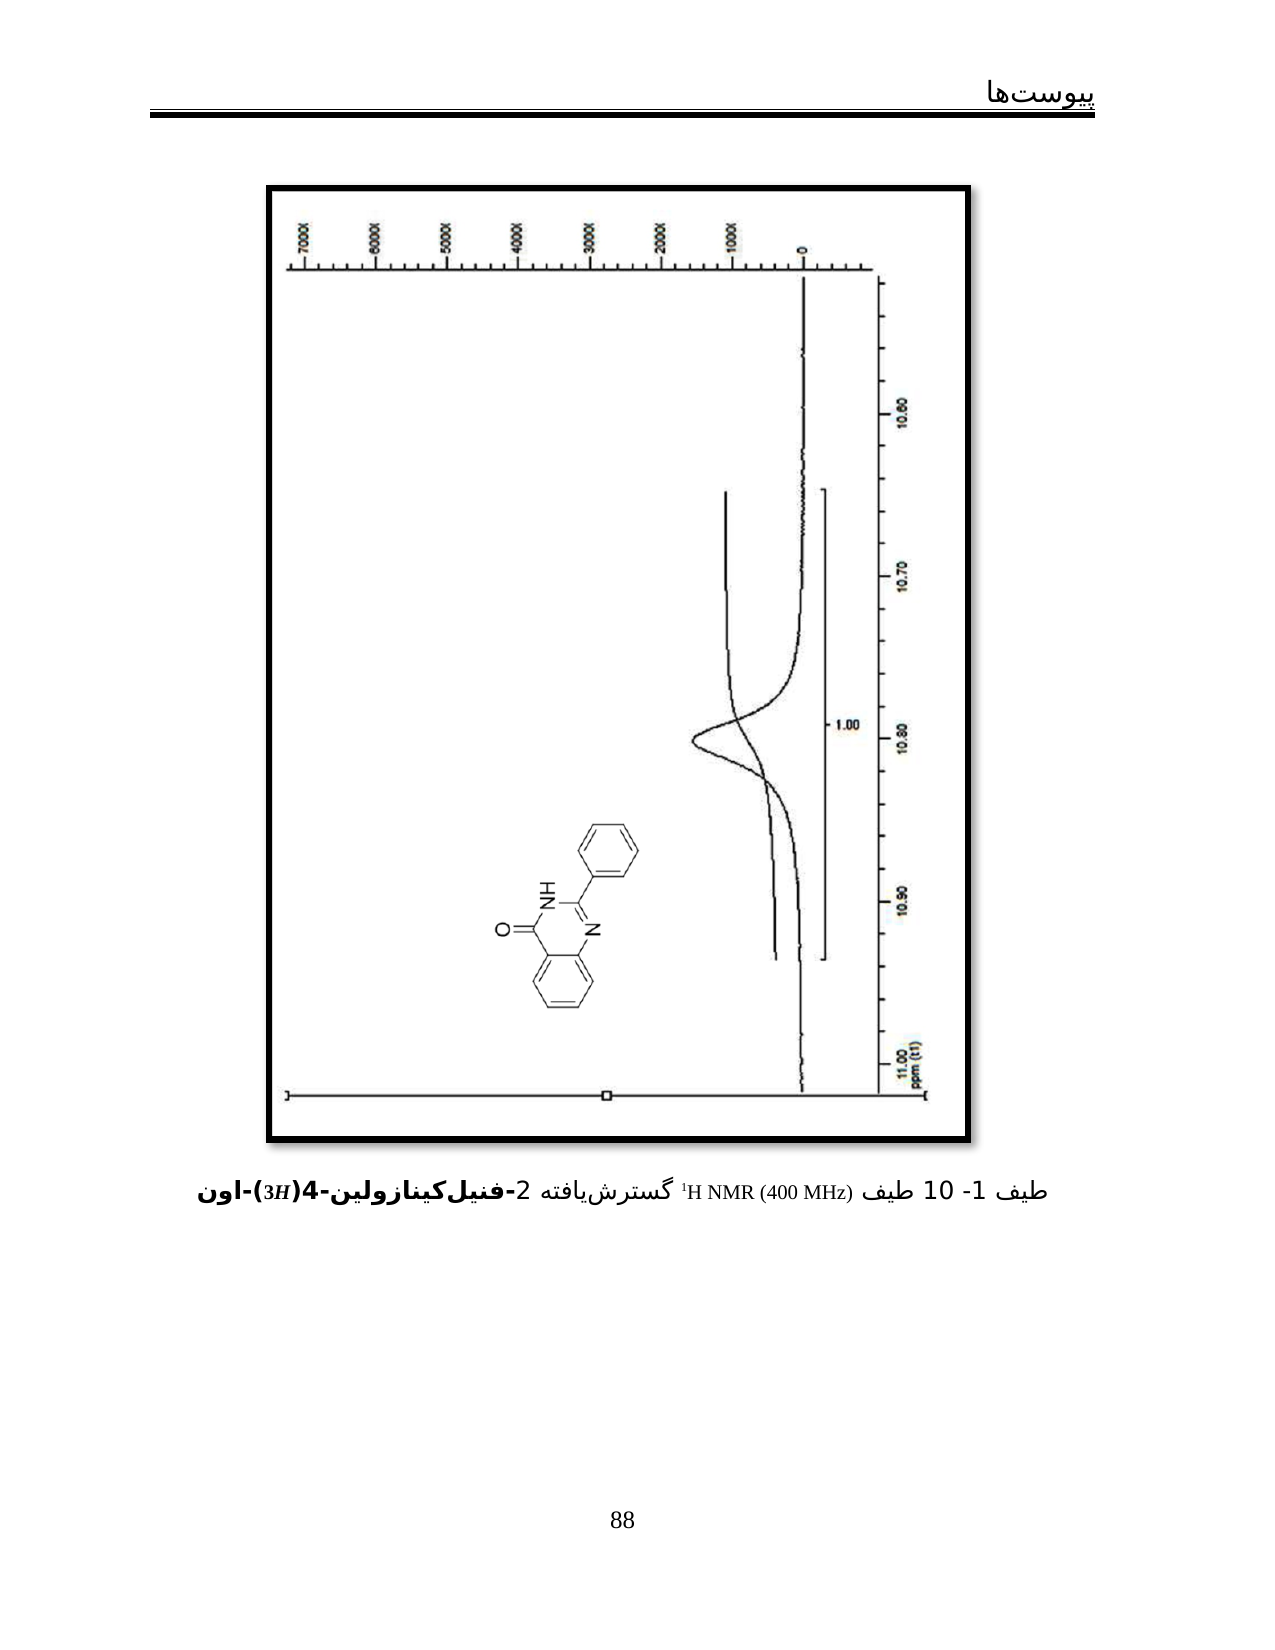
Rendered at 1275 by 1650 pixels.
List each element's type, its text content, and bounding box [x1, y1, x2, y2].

text طیف 1- 10 طیف 1H NMR (400 MHz) گسترش‌یافته 2-فنیل‌کینازولین-4(3H)-اون [150, 1176, 1095, 1206]
picture [273, 193, 965, 1136]
